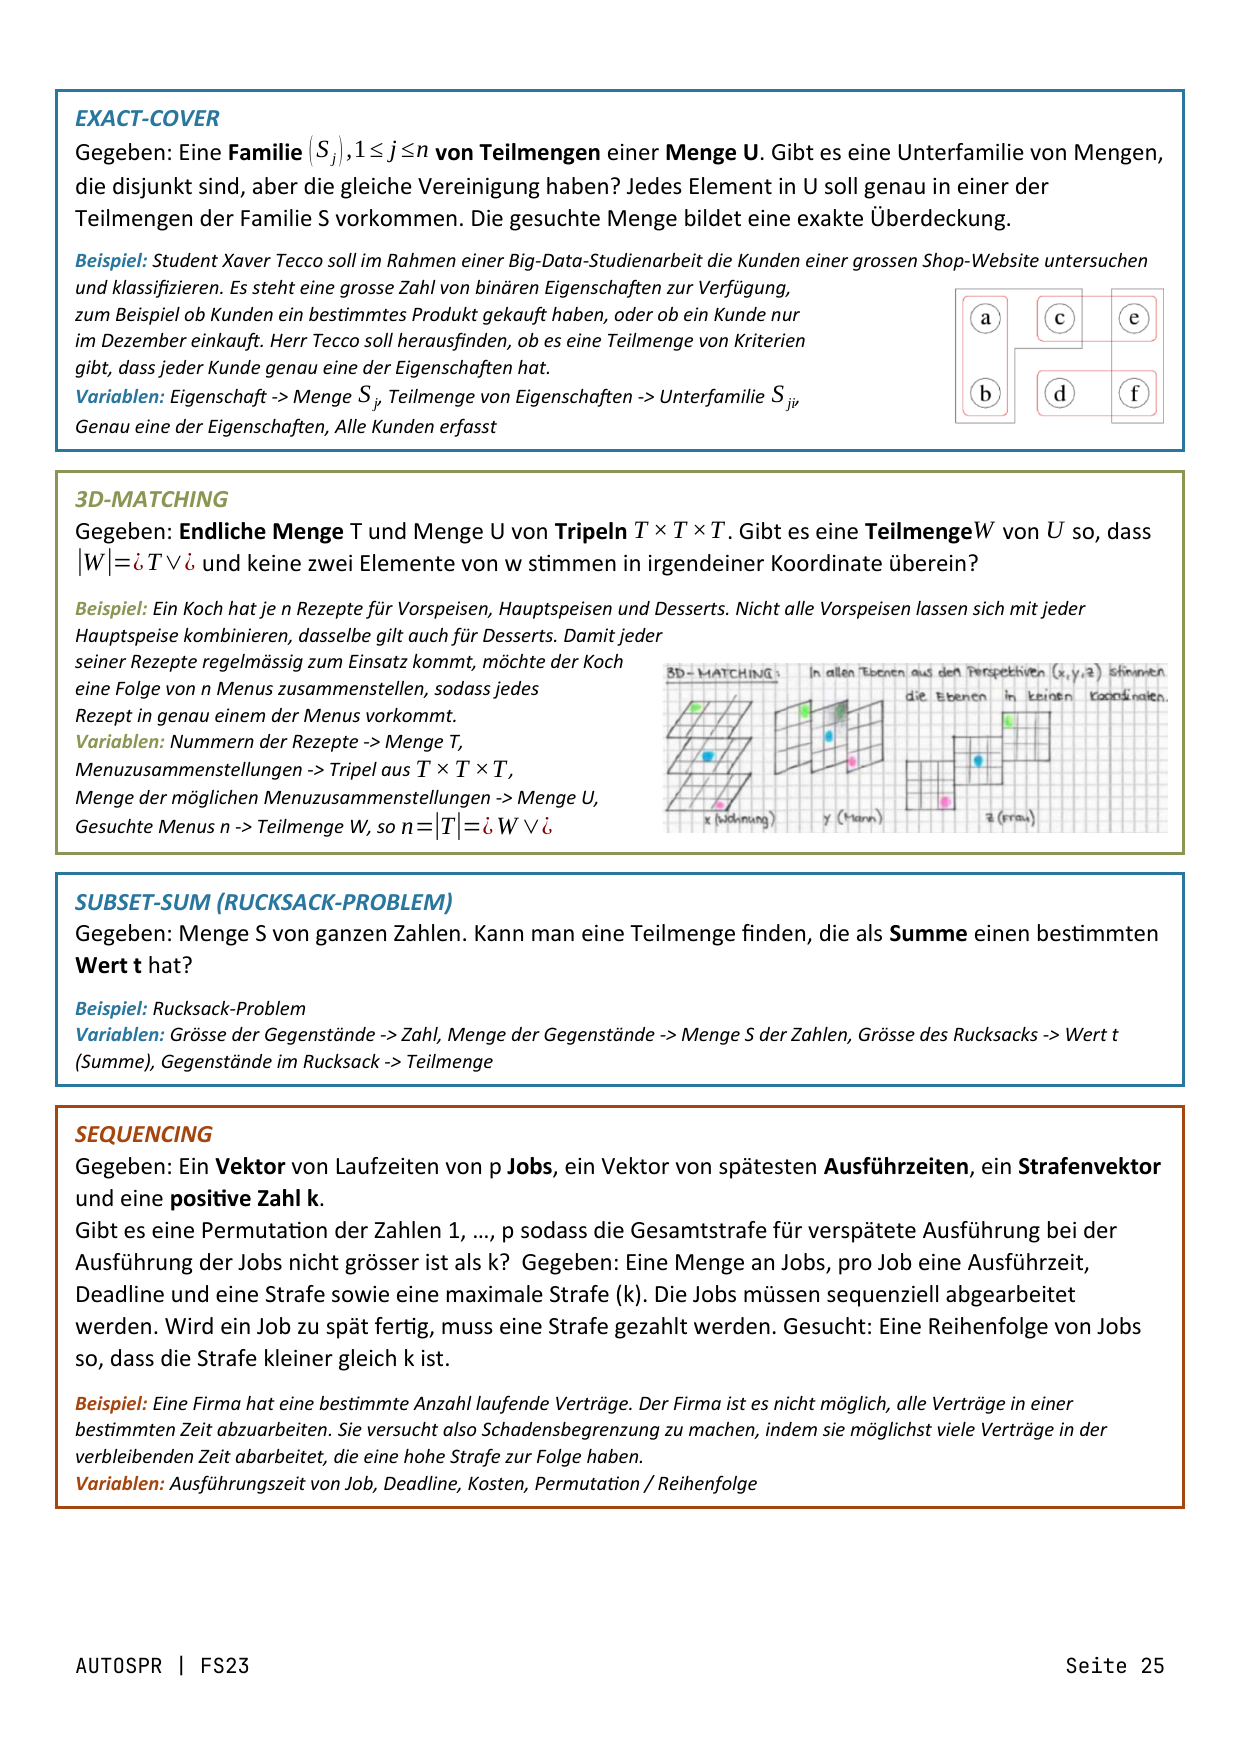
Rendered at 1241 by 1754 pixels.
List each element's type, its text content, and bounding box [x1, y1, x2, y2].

text Gegeben: Eine Familie von Teilmengen einer Menge U. Gibt es eine Unterfamilie von Mengen, die disjunkt sind, aber die gleiche Vereinigung haben? Jedes Element in U soll genau in einer der Teilmengen der Familie S vorkommen. Die gesuchte Menge bildet eine exakte Überdeckung. [58, 121, 1182, 233]
text Gesuchte Menus n -> Teilmenge W, so [58, 797, 1182, 852]
text Gegeben: Ein Vektor von Laufzeiten von p Jobs, ein Vektor von spätesten Ausführzeiten, ein Strafenvektor und eine positive Zahl k. [58, 1136, 1182, 1200]
text EXACT-COVER [58, 92, 1182, 121]
text Gibt es eine Permutation der Zahlen 1, …, p sodass die Gesamtstrafe für verspätete Ausführung bei der Ausführung der Jobs nicht grösser ist als k? Gegeben: Eine Menge an Jobs, pro Job eine Ausführzeit, Deadline und eine Strafe sowie eine maximale Strafe (k). Die Jobs müssen sequenziell abgearbeitet werden. Wird ein Job zu spät fertig, muss eine Strafe gezahlt werden. Gesucht: Eine Reihenfolge von Jobs so, dass die Strafe kleiner gleich k ist. [58, 1200, 1182, 1372]
text 3D-MATCHING [58, 473, 1182, 502]
text Beispiel: Eine Firma hat eine bestimmte Anzahl laufende Verträge. Der Firma ist es nicht möglich, alle Verträge in einer bestimmten Zeit abzuarbeiten. Sie versucht also Schadensbegrenzung zu machen, indem sie möglichst viele Verträge in der verbleibenden Zeit abarbeitet, die eine hohe Strafe zur Folge haben. [58, 1376, 1182, 1456]
text Menge der möglichen Menuzusammenstellungen -> Menge U, [58, 771, 1182, 797]
text Gegeben: Menge S von ganzen Zahlen. Kann man eine Teilmenge finden, die als Summe einen bestimmten Wert t hat? [58, 904, 1182, 980]
text SEQUENCING [58, 1108, 1182, 1136]
text SUBSET-SUM (RUCKSACK-PROBLEM) [58, 875, 1182, 904]
text Variablen: Ausführungszeit von Job, Deadline, Kosten, Permutation / Reihenfolge [58, 1456, 1182, 1506]
text Beispiel: Rucksack-Problem [58, 981, 1182, 1008]
text Menuzusammenstellungen -> Tripel aus , [58, 742, 1182, 771]
text Variablen: Eigenschaft -> Menge , Teilmenge von Eigenschaften -> Unterfamilie , Genau eine der Eigenschaften, Alle Kunden erfasst [58, 367, 1182, 449]
text Beispiel: Ein Koch hat je n Rezepte für Vorspeisen, Hauptspeisen und Desserts. Nicht alle Vorspeisen lassen sich mit jeder Hauptspeise kombinieren, dasselbe gilt auch für Desserts. Damit jeder seiner Rezepte regelmässig zum Einsatz kommt, möchte der Koch eine Folge von n Menus zusammenstellen, sodass jedes Rezept in genau einem der Menus vorkommt. [58, 582, 1182, 715]
text Gegeben: Endliche Menge T und Menge U von Tripeln . Gibt es eine Teilmenge von so, dass und keine zwei Elemente von w stimmen in irgendeiner Koordinate überein? [58, 502, 1182, 578]
text Variablen: Grösse der Gegenstände -> Zahl, Menge der Gegenstände -> Menge S der Zahlen, Grösse des Rucksacks -> Wert t (Summe), Gegenstände im Rucksack -> Teilmenge [58, 1008, 1182, 1084]
text Beispiel: Student Xaver Tecco soll im Rahmen einer Big-Data-Studienarbeit die Kunden einer grossen Shop-Website untersuchen und klassifizieren. Es steht eine grosse Zahl von binären Eigenschaften zur Verfügung, zum Beispiel ob Kunden ein bestimmtes Produkt gekauft haben, oder ob ein Kunde nur im Dezember einkauft. Herr Tecco soll herausfinden, ob es eine Teilmenge von Kriterien gibt, dass jeder Kunde genau eine der Eigenschaften hat. [58, 234, 1182, 367]
text Variablen: Nummern der Rezepte -> Menge T, [58, 715, 1182, 742]
